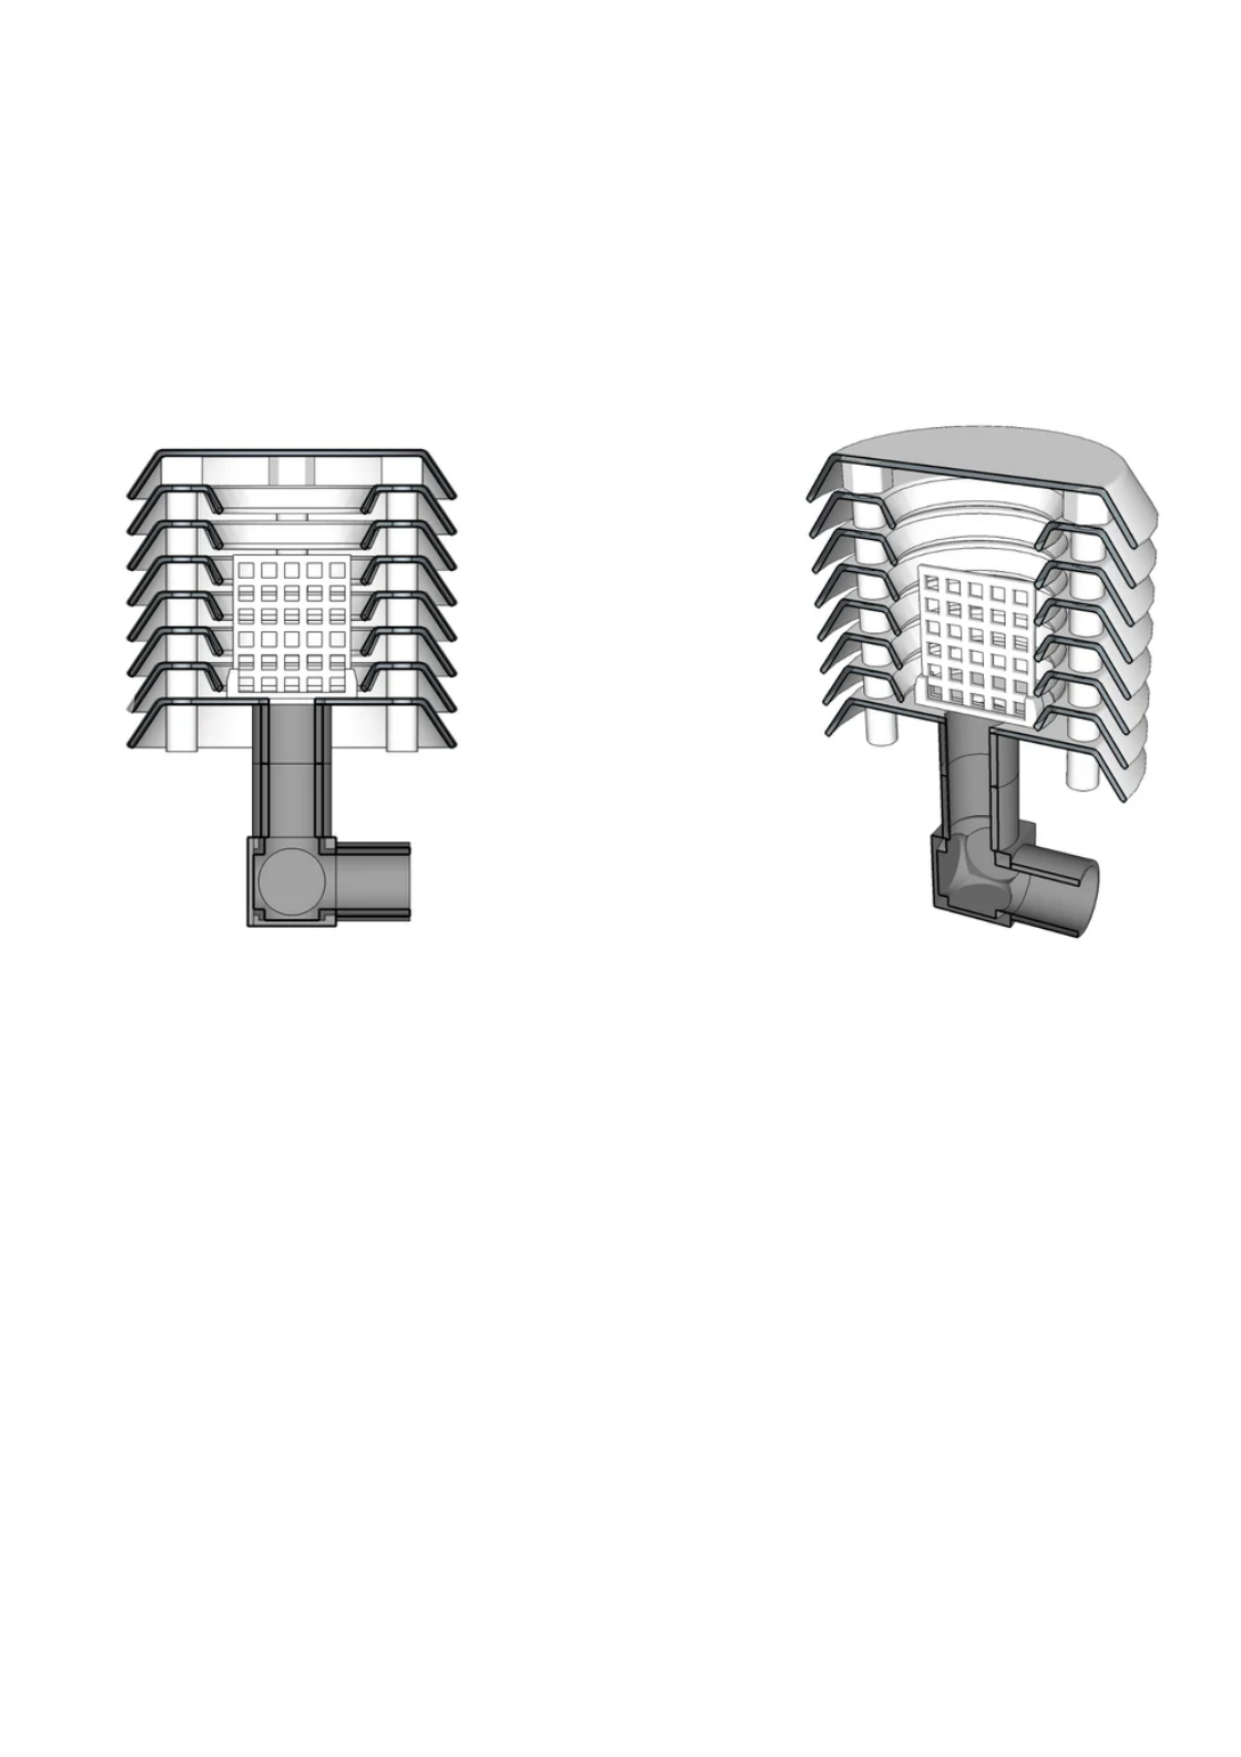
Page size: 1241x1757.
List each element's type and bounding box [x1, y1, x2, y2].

picture [118, 396, 1181, 948]
